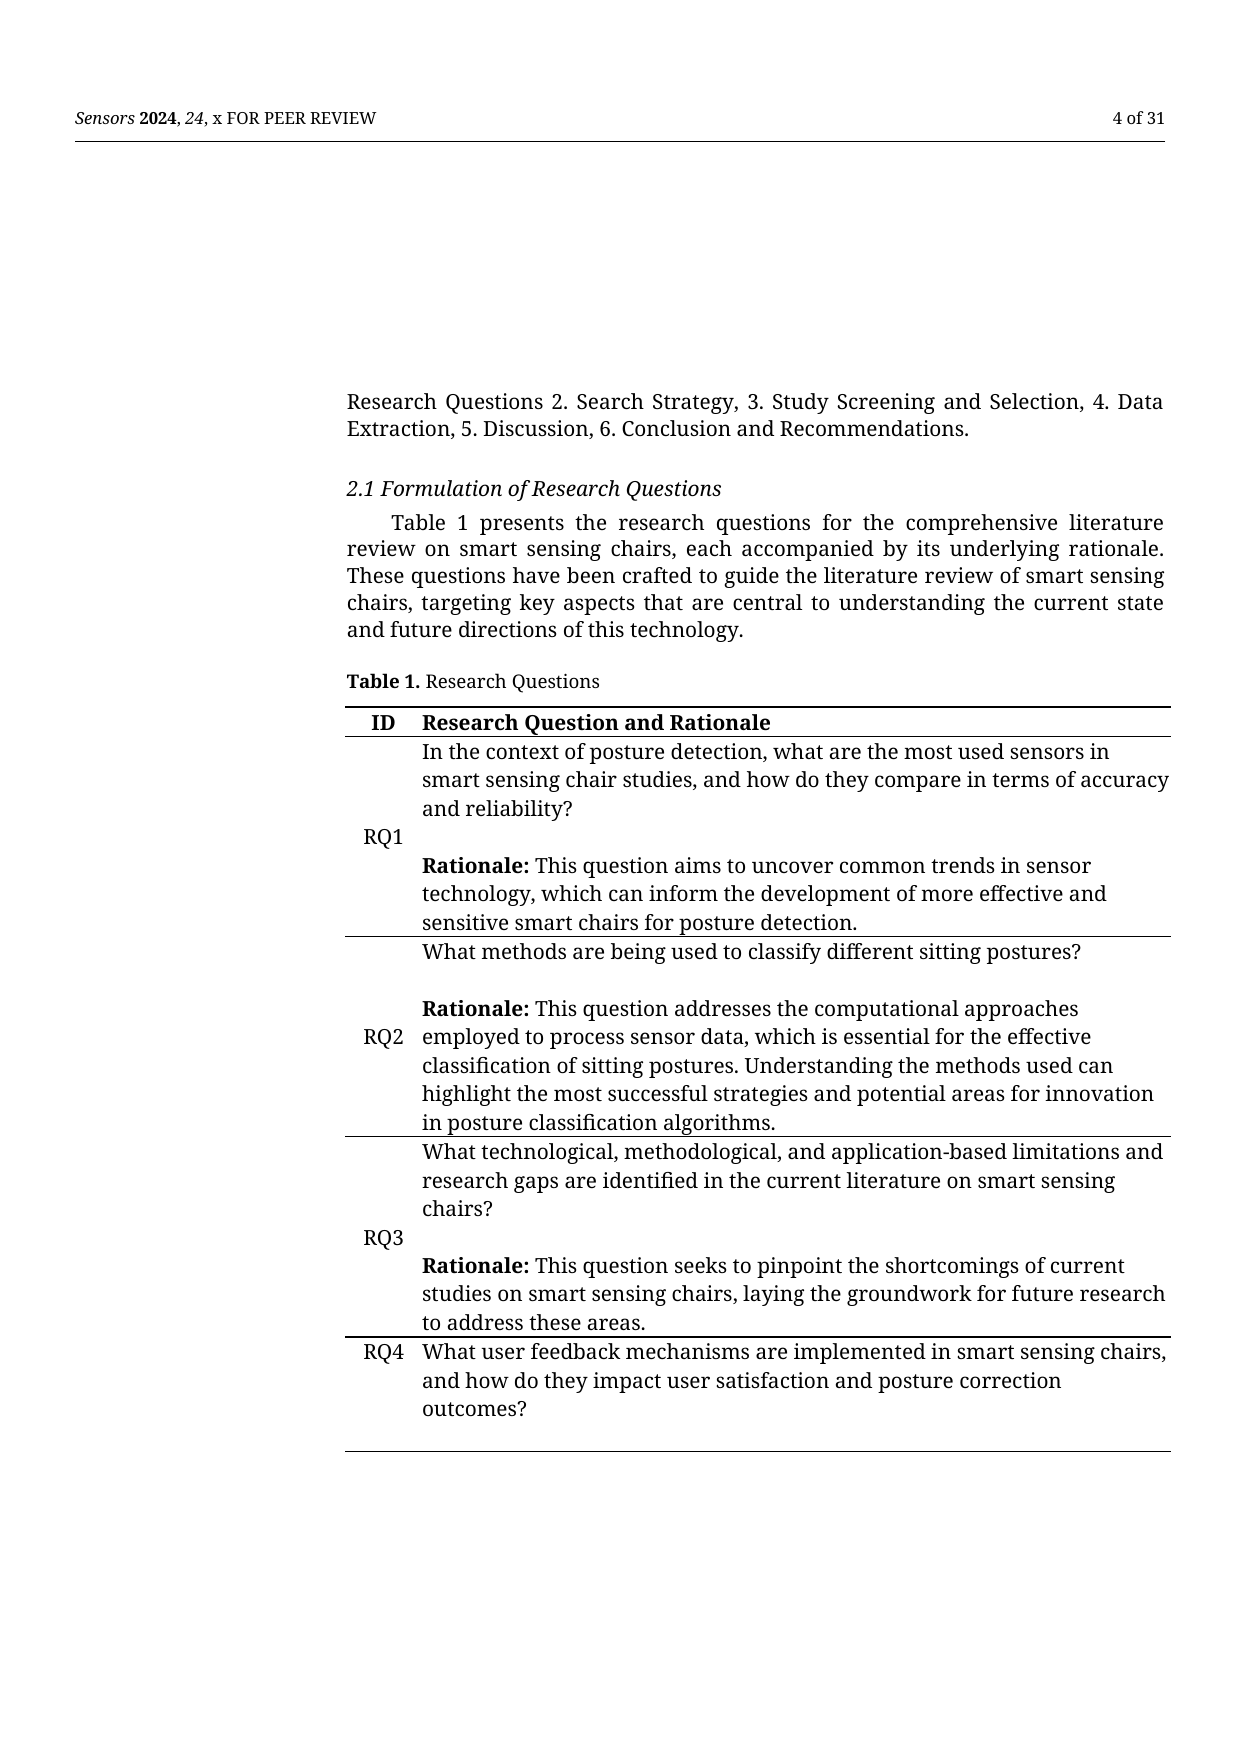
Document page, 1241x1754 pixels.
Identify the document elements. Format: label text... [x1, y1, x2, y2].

table_cell RQ2 [345, 937, 422, 1136]
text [347, 388, 1165, 442]
table_cell RQ1 [345, 737, 422, 936]
table_cell What methods are being used to classify different sitting postures? Rationale: This question addresses the computational approaches employed to process sensor data, which is essential for the effective classification of sitting postures. Understanding the methods used can highlight the most successful strategies and potential areas for innovation in posture classification algorithms. [422, 937, 1171, 1136]
subtitle 2.1 Formulation of Research Questions [347, 475, 1165, 502]
table_cell RQ3 [345, 1137, 422, 1336]
table_cell In the context of posture detection, what are the most used sensors in smart sensing chair studies, and how do they compare in terms of accuracy and reliability? Rationale: This question aims to uncover common trends in sensor technology, which can inform the development of more effective and sensitive smart chairs for posture detection. [422, 737, 1171, 936]
text Table 1 presents the research questions for the comprehensive literature review on smart sensing chairs, each accompanied by its underlying rationale. These questions have been crafted to guide the literature review of smart sensing chairs, targeting key aspects that are central to understanding the current state and future directions of this technology. [347, 508, 1165, 644]
text Table 1. Research Questions [347, 669, 1165, 693]
table_cell RQ4 [345, 1338, 422, 1451]
table_cell What technological, methodological, and application-based limitations and research gaps are identified in the current literature on smart sensing chairs? Rationale: This question seeks to pinpoint the shortcomings of current studies on smart sensing chairs, laying the groundwork for future research to address these areas. [422, 1137, 1171, 1336]
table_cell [422, 1338, 1171, 1451]
table_header Research Question and Rationale [422, 708, 1171, 736]
table_header ID [345, 708, 422, 736]
